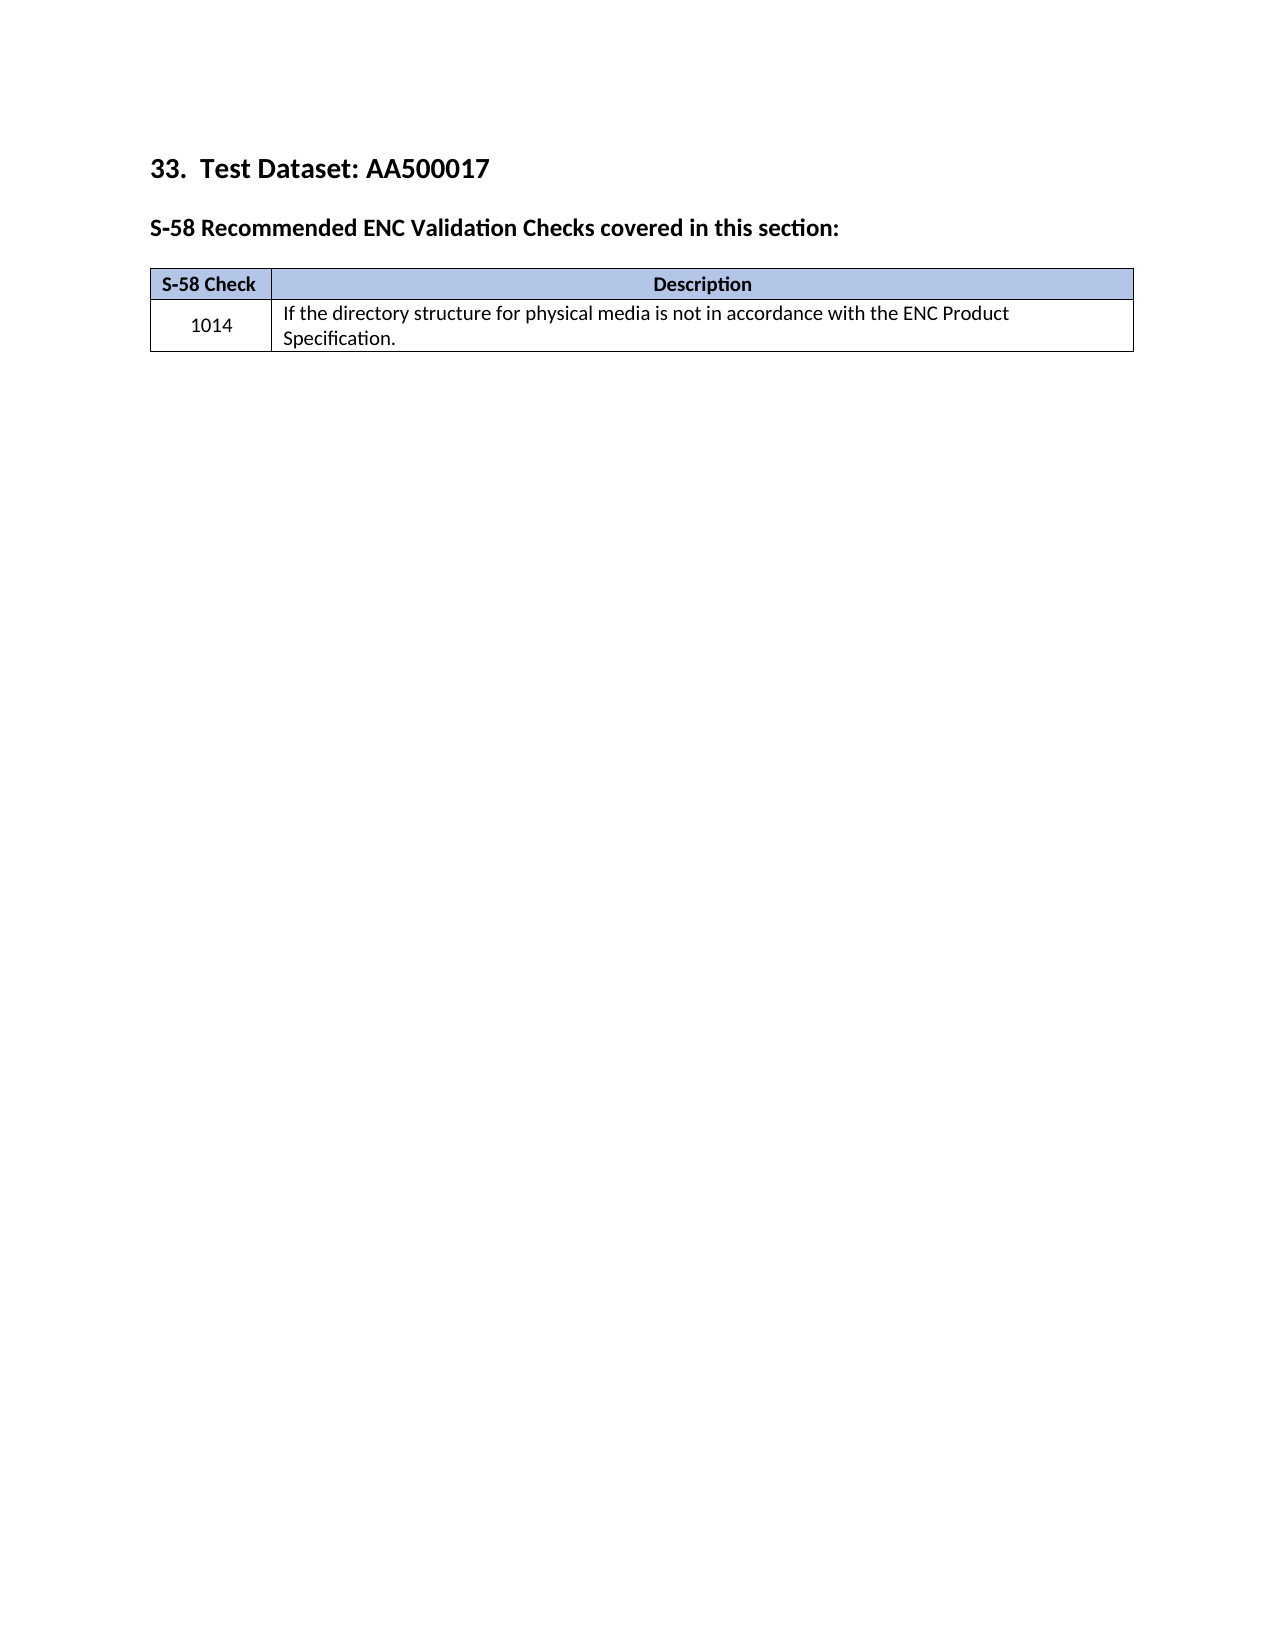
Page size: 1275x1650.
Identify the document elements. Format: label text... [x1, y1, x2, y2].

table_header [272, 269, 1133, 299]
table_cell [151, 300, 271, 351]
text S‐58 Recommended ENC Validation Checks covered in this section: [150, 212, 1125, 242]
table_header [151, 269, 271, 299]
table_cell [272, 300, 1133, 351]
list Test Dataset: AA500017 [150, 150, 1125, 186]
